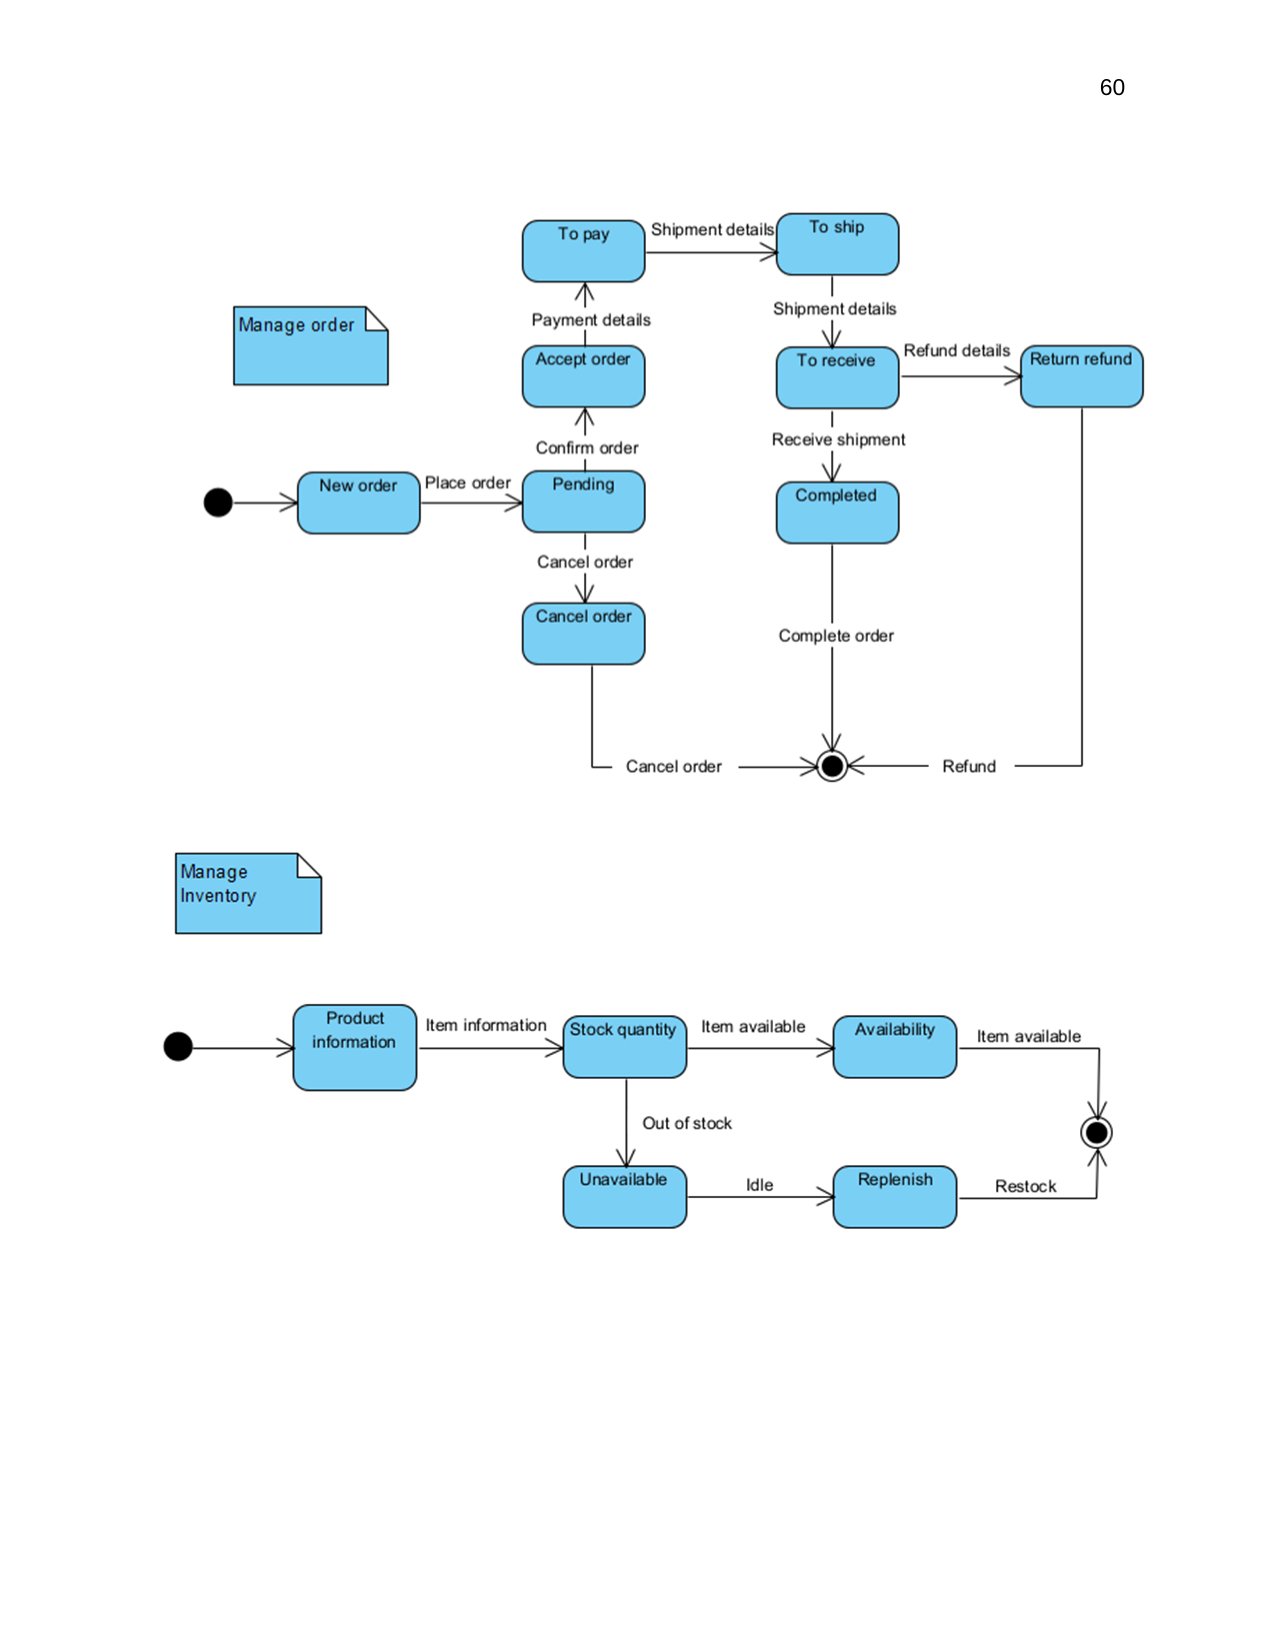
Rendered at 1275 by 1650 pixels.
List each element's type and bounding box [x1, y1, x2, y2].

picture [150, 150, 1166, 825]
picture [150, 843, 1175, 1258]
